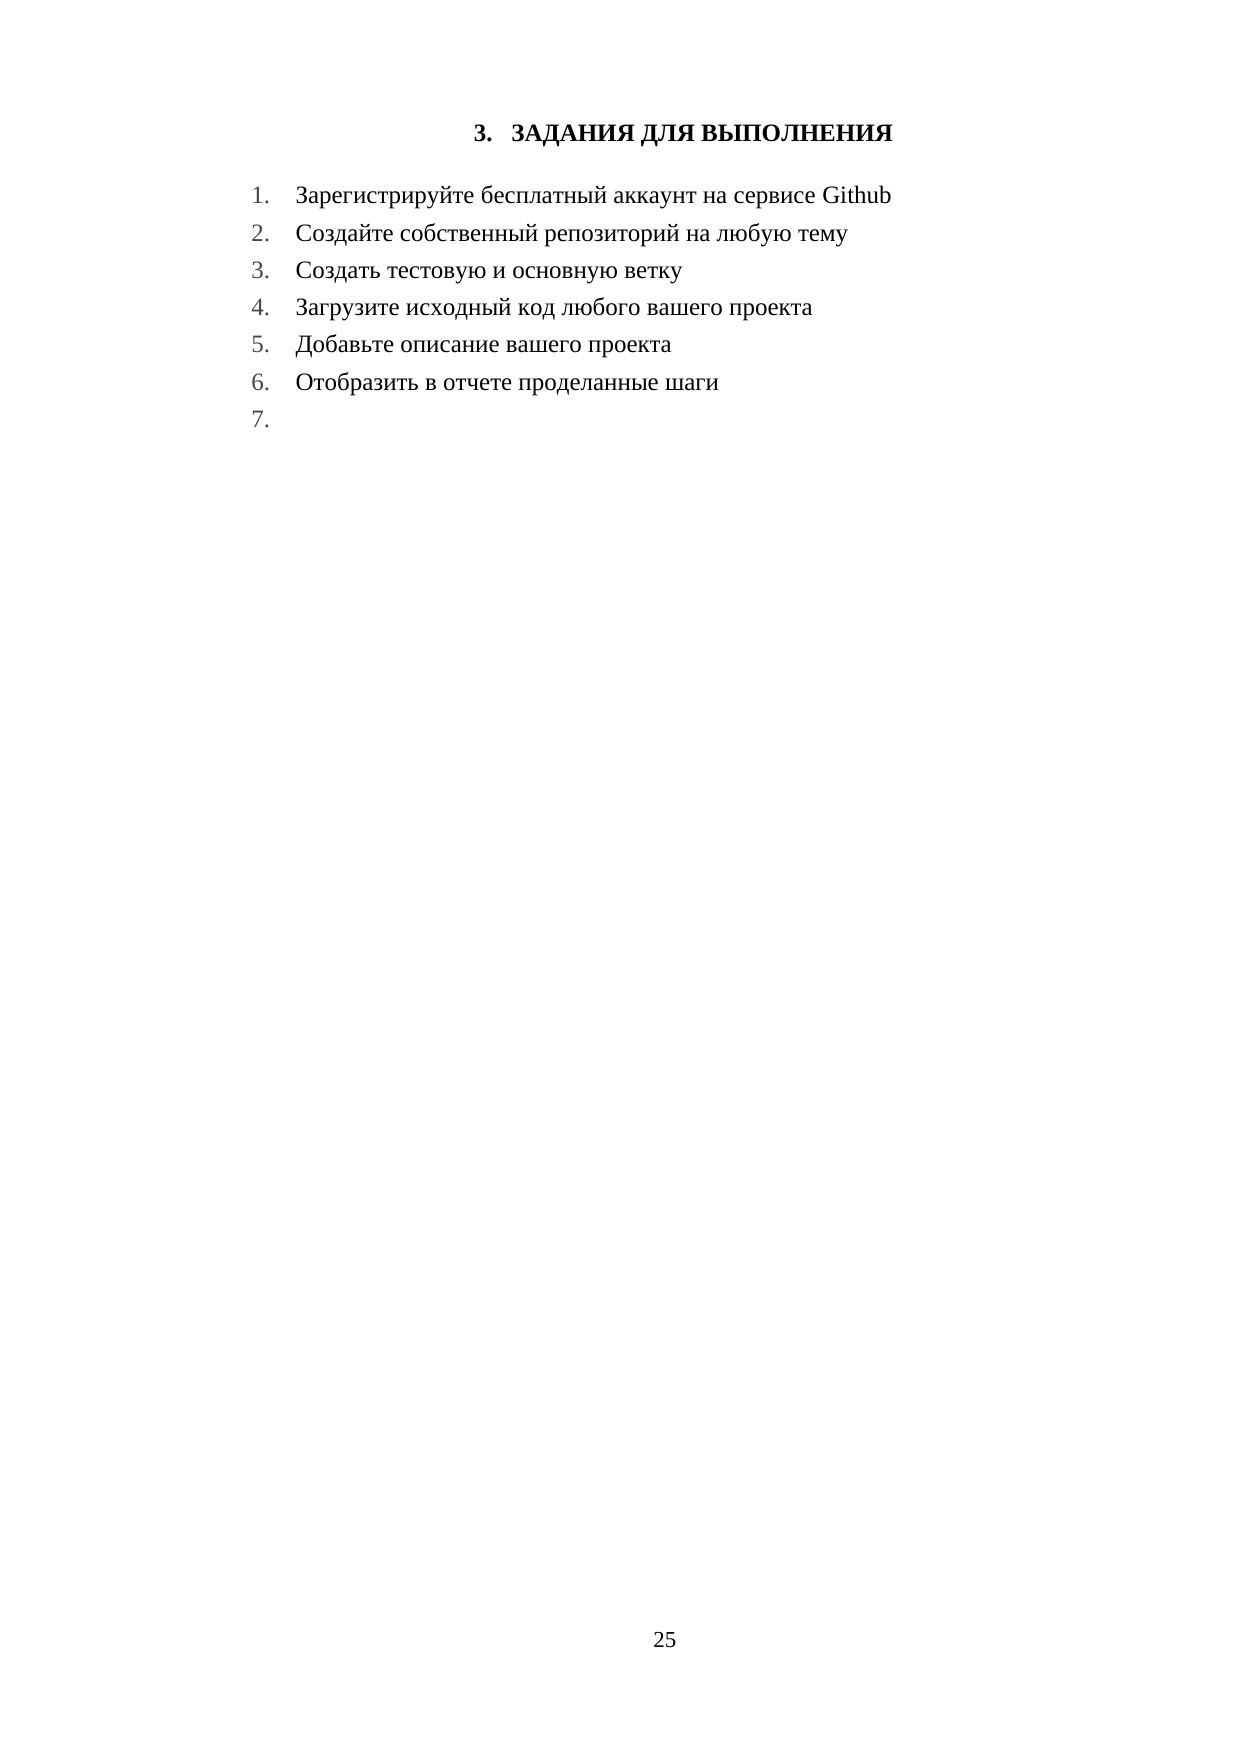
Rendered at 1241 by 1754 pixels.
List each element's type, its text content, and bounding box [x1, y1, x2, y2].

list Добавьте описание вашего проекта [177, 329, 1152, 358]
list Создайте собственный репозиторий на любую тему [177, 218, 1152, 246]
list Зарегистрируйте бесплатный аккаунт на сервисе Github [177, 180, 1152, 209]
list Отобразить в отчете проделанные шаги [177, 367, 1152, 396]
list Создать тестовую и основную ветку [177, 255, 1152, 284]
list Загрузите исходный код любого вашего проекта [177, 292, 1152, 321]
subtitle ЗАДАНИЯ ДЛЯ ВЫПОЛНЕНИЯ [215, 118, 1152, 147]
